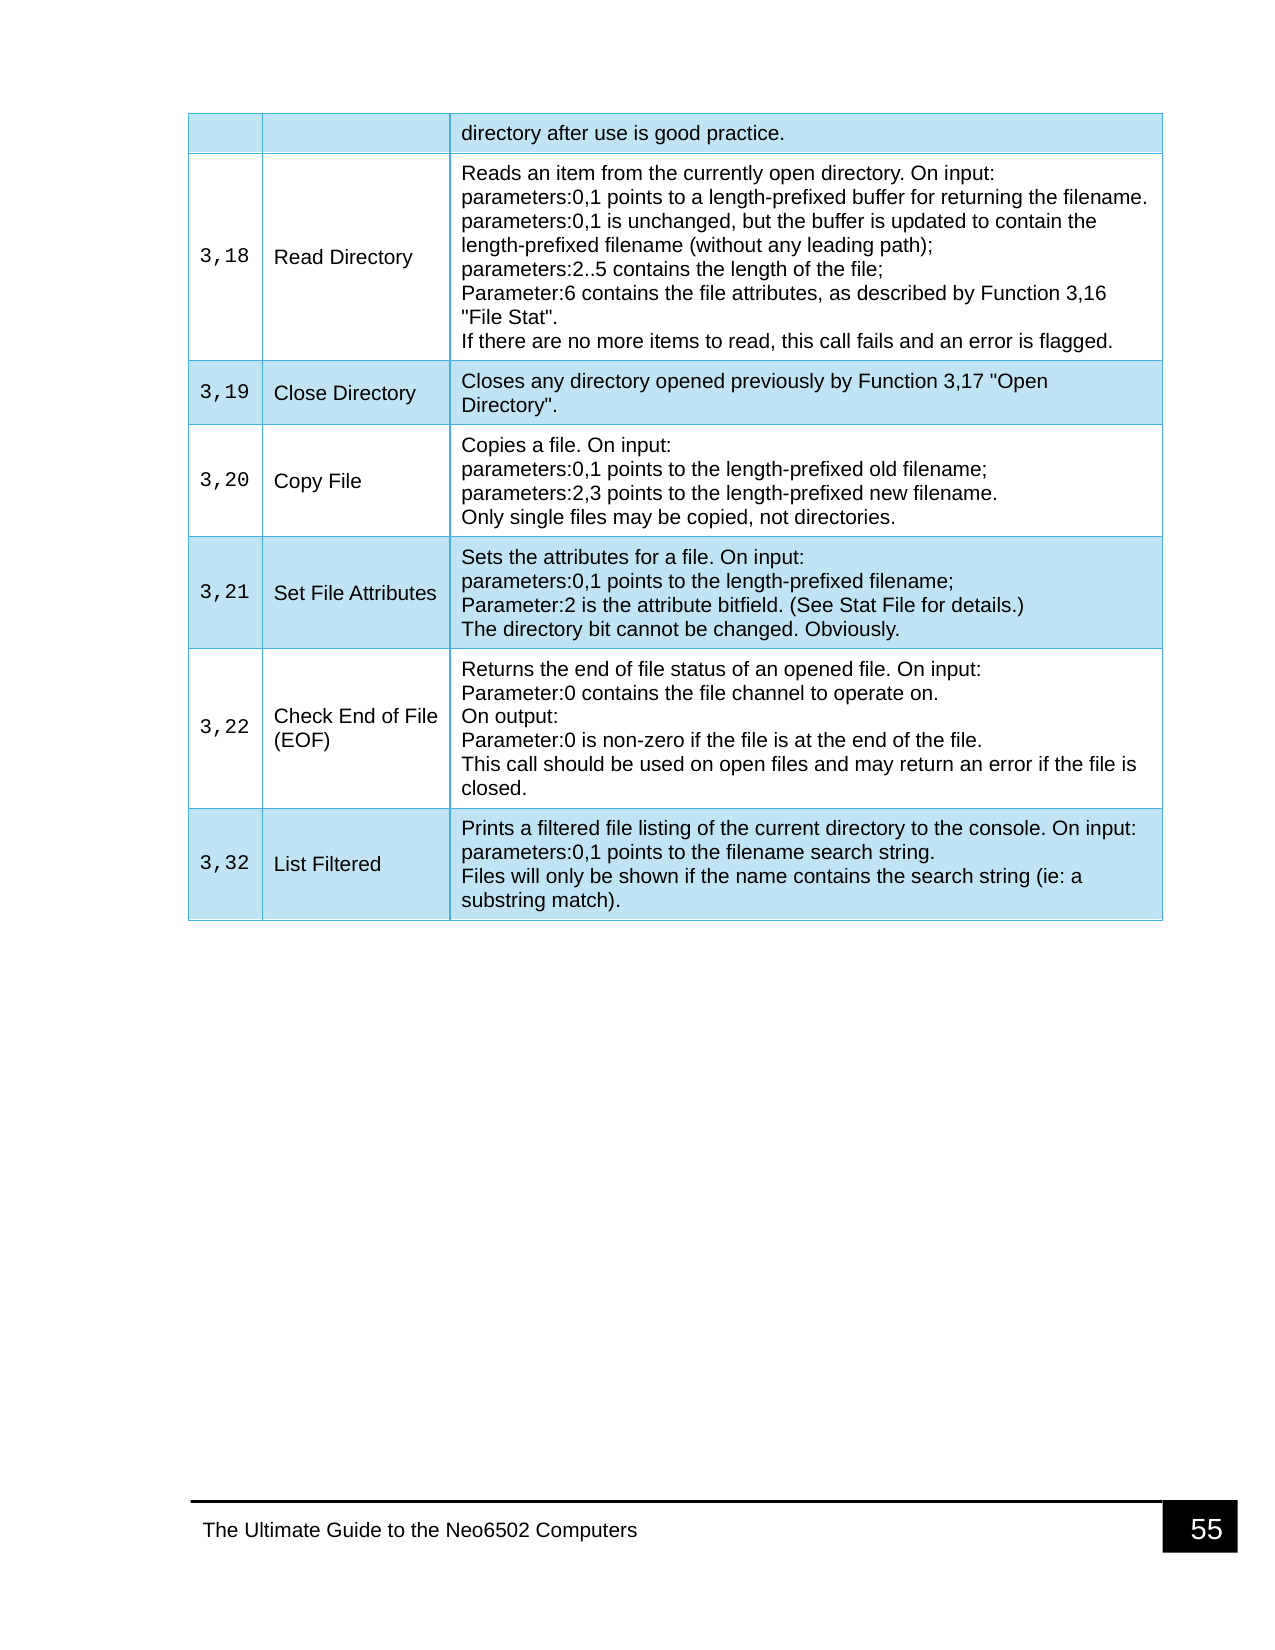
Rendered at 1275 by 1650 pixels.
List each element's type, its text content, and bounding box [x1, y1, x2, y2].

table_cell 3,32 [189, 809, 262, 919]
table_cell Close Directory [263, 361, 449, 424]
table_cell Reads an item from the currently open directory. On input: parameters:0,1 points to a length-prefixed buffer for returning the filename. parameters:0,1 is unchanged, but the buffer is updated to contain the length-prefixed filename (without any leading path); parameters:2..5 contains the length of the file; Parameter:6 contains the file attributes, as described by Function 3,16 "File Stat". If there are no more items to read, this call fails and an error is flagged. [451, 154, 1162, 360]
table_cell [451, 114, 1162, 152]
table_cell Closes any directory opened previously by Function 3,17 "Open Directory". [451, 361, 1162, 424]
table_cell Check End of File (EOF) [263, 649, 449, 808]
table_cell 3,19 [189, 361, 262, 424]
table_cell Prints a filtered file listing of the current directory to the console. On input: parameters:0,1 points to the filename search string. Files will only be shown if the name contains the search string (ie: a substring match). [451, 809, 1162, 919]
table_cell Read Directory [263, 154, 449, 360]
table_cell 3,18 [189, 154, 262, 360]
table_cell Returns the end of file status of an opened file. On input: Parameter:0 contains the file channel to operate on. On output: Parameter:0 is non-zero if the file is at the end of the file. This call should be used on open files and may return an error if the file is closed. [451, 649, 1162, 808]
table_cell Copies a file. On input: parameters:0,1 points to the length-prefixed old filename; parameters:2,3 points to the length-prefixed new filename. Only single files may be copied, not directories. [451, 425, 1162, 536]
table_cell 3,20 [189, 425, 262, 536]
table_cell 3,22 [189, 649, 262, 808]
table_cell Sets the attributes for a file. On input: parameters:0,1 points to the length-prefixed filename; Parameter:2 is the attribute bitfield. (See Stat File for details.) The directory bit cannot be changed. Obviously. [451, 537, 1162, 648]
table_cell 3,17 [189, 114, 262, 152]
table_cell List Filtered [263, 809, 449, 919]
table_cell Set File Attributes [263, 537, 449, 648]
table_cell Copy File [263, 425, 449, 536]
table_cell 3,21 [189, 537, 262, 648]
table_cell Open Directory [263, 114, 449, 152]
